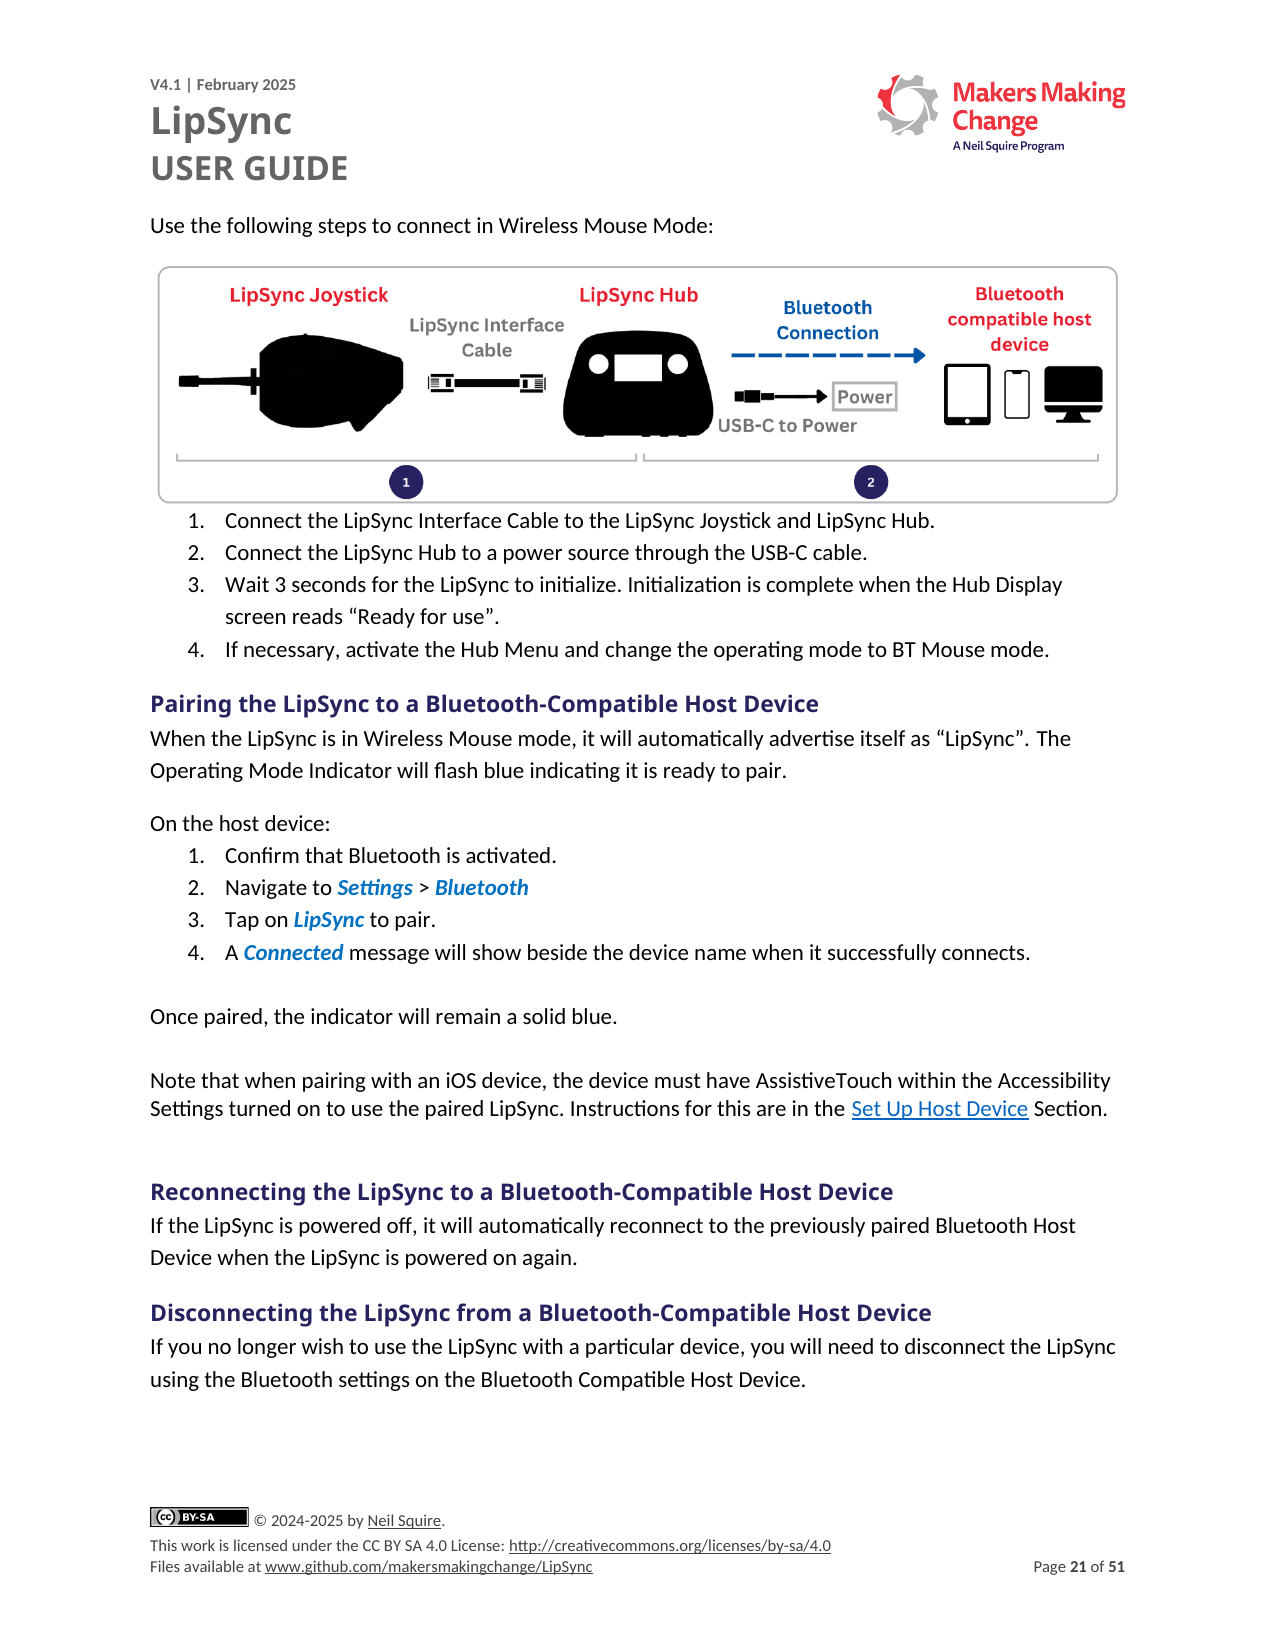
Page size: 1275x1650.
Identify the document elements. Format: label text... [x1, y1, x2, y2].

text If you no longer wish to use the LipSync with a particular device, you will need to disconnect the LipSync using the Bluetooth settings on the Bluetooth Compatible Host Device. [150, 1332, 1125, 1393]
list Confirm that Bluetooth is activated. [187, 841, 1125, 869]
subtitle Reconnecting the LipSync to a Bluetooth-Compatible Host Device [150, 1175, 1125, 1207]
picture [153, 263, 1122, 506]
list A Connected message will show beside the device name when it successfully connects. [187, 938, 1125, 966]
text When the LipSync is in Wireless Mouse mode, it will automatically advertise itself as “LipSync”. The Operating Mode Indicator will flash blue indicating it is ready to pair. [150, 724, 1125, 784]
list Connect the LipSync Hub to a power source through the USB-C cable. [187, 538, 1125, 566]
picture [150, 1507, 249, 1527]
list Navigate to Settings > Bluetooth [187, 873, 1125, 901]
list Wait 3 seconds for the LipSync to initialize. Initialization is complete when the Hub Display screen reads “Ready for use”. [187, 570, 1125, 631]
text Note that when pairing with an iOS device, the device must have AssistiveTouch within the Accessibility Settings turned on to use the paired LipSync. Instructions for this are in the Set Up Host Device Section. [150, 1066, 1125, 1122]
text Once paired, the indicator will remain a solid blue. [150, 1002, 1125, 1030]
text If the LipSync is powered off, it will automatically reconnect to the previously paired Bluetooth Host Device when the LipSync is powered on again. [150, 1211, 1125, 1272]
picture [877, 75, 1125, 153]
list Connect the LipSync Interface Cable to the LipSync Joystick and LipSync Hub. [187, 506, 1125, 534]
subtitle Pairing the LipSync to a Bluetooth-Compatible Host Device [150, 688, 1125, 719]
text Use the following steps to connect in Wireless Mouse Mode: [150, 211, 1125, 239]
list Tap on LipSync to pair. [187, 905, 1125, 933]
list If necessary, activate the Hub Menu and change the operating mode to BT Mouse mode. [187, 635, 1125, 663]
subtitle Disconnecting the LipSync from a Bluetooth-Compatible Host Device [150, 1297, 1125, 1328]
text On the host device: [150, 809, 1125, 837]
